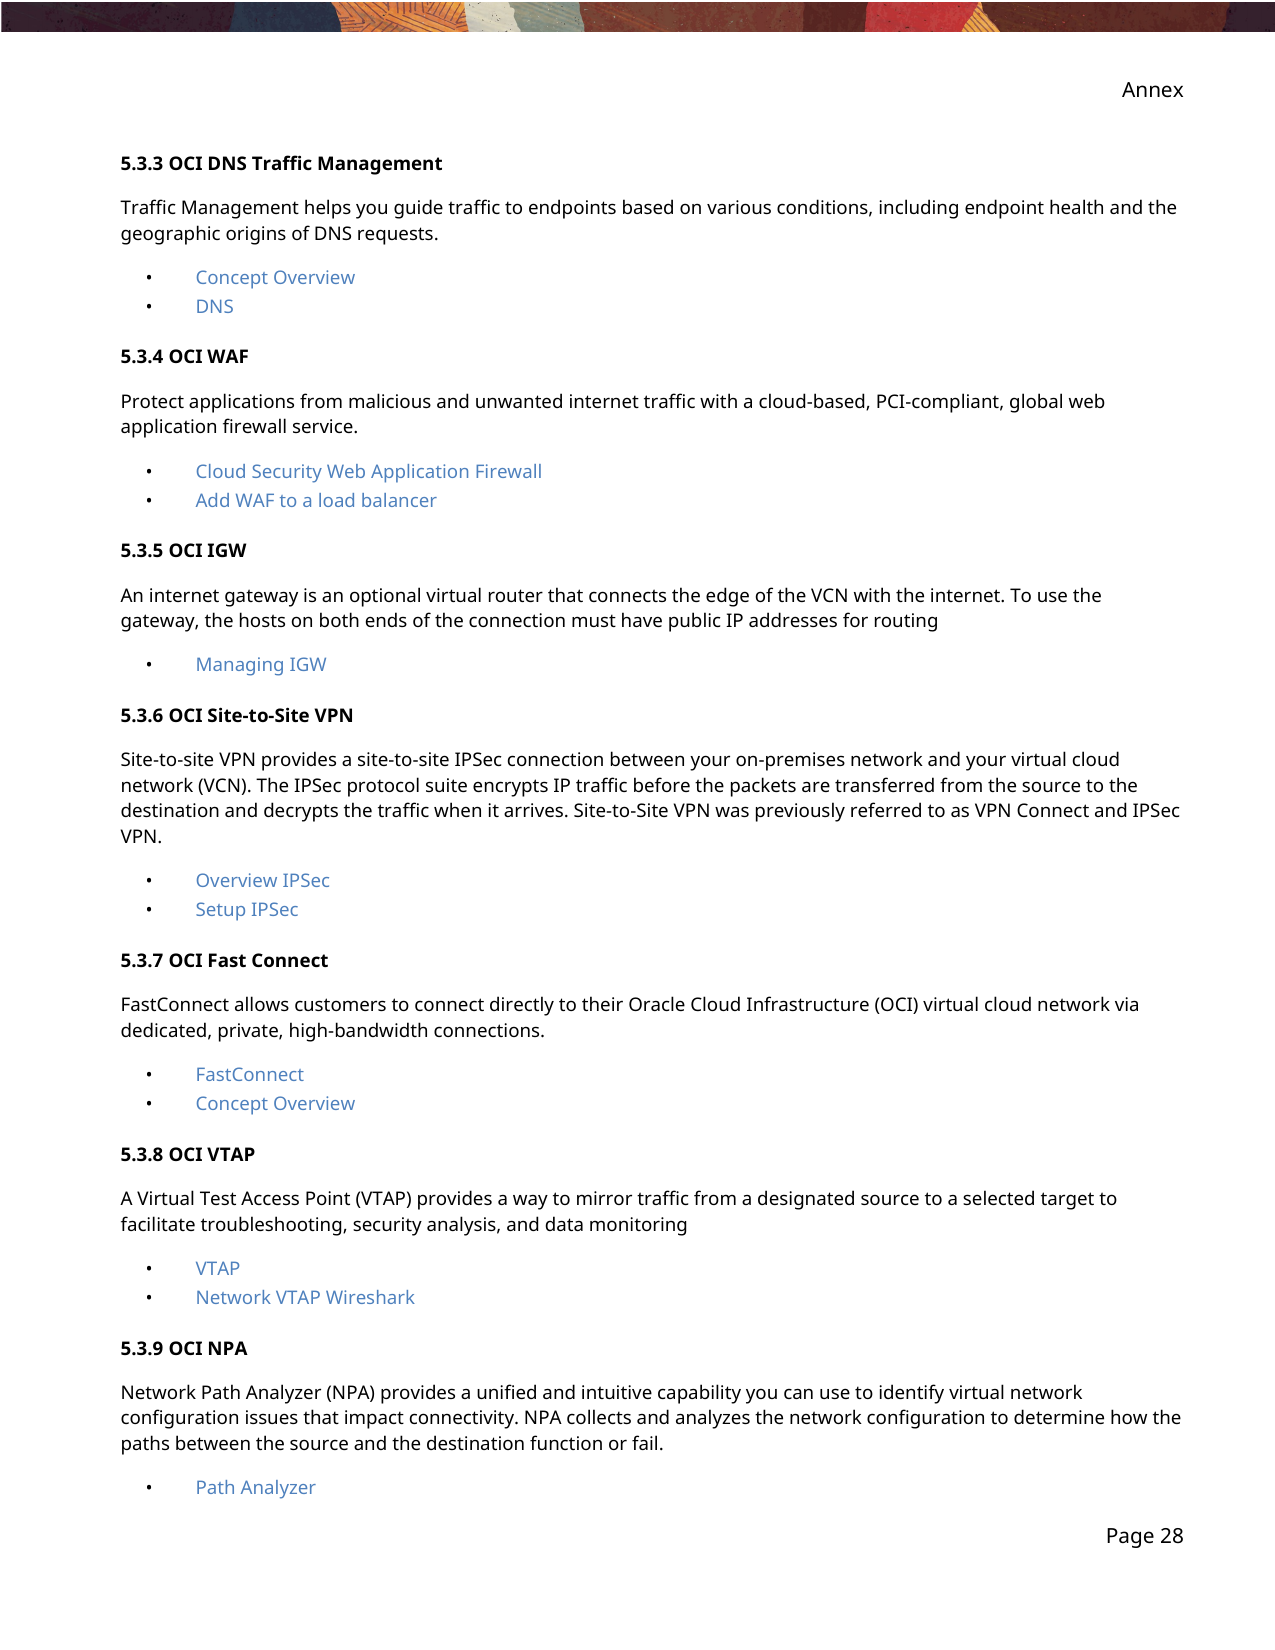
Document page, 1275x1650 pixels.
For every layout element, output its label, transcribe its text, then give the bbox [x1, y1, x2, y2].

list Cloud Security Web Application Firewall [145, 458, 1184, 483]
subtitle OCI DNS Traffic Management [120, 150, 1184, 176]
list VTAP [145, 1255, 1184, 1281]
list FastConnect [145, 1061, 1184, 1087]
text Traffic Management helps you guide traffic to endpoints based on various conditions, including endpoint health and the geographic origins of DNS requests. [120, 194, 1184, 245]
list Concept Overview [145, 264, 1184, 289]
subtitle OCI WAF [120, 344, 1184, 369]
text Protect applications from malicious and unwanted internet traffic with a cloud-based, PCI-compliant, global web application firewall service. [120, 388, 1184, 439]
subtitle OCI IGW [120, 538, 1184, 563]
list Overview IPSec [145, 867, 1184, 893]
text A Virtual Test Access Point (VTAP) provides a way to mirror traffic from a designated source to a selected target to facilitate troubleshooting, security analysis, and data monitoring [120, 1185, 1184, 1236]
list Path Analyzer [145, 1474, 1184, 1500]
list Managing IGW [145, 652, 1184, 677]
subtitle OCI NPA [120, 1335, 1184, 1360]
text An internet gateway is an optional virtual router that connects the edge of the VCN with the internet. To use the gateway, the hosts on both ends of the connection must have public IP addresses for routing [120, 582, 1184, 633]
subtitle OCI VTAP [120, 1141, 1184, 1167]
list Concept Overview [145, 1091, 1184, 1116]
picture [1, 2, 1275, 32]
list Network VTAP Wireshark [145, 1284, 1184, 1310]
subtitle OCI Site-to-Site VPN [120, 702, 1184, 728]
text Network Path Analyzer (NPA) provides a unified and intuitive capability you can use to identify virtual network configuration issues that impact connectivity. NPA collects and analyzes the network configuration to determine how the paths between the source and the destination function or fail. [120, 1379, 1184, 1456]
list Setup IPSec [145, 897, 1184, 922]
subtitle OCI Fast Connect [120, 947, 1184, 973]
text Site-to-site VPN provides a site-to-site IPSec connection between your on-premises network and your virtual cloud network (VCN). The IPSec protocol suite encrypts IP traffic before the packets are transferred from the source to the destination and decrypts the traffic when it arrives. Site-to-Site VPN was previously referred to as VPN Connect and IPSec VPN. [120, 747, 1184, 849]
list DNS [145, 293, 1184, 319]
list Add WAF to a load balancer [145, 487, 1184, 513]
text FastConnect allows customers to connect directly to their Oracle Cloud Infrastructure (OCI) virtual cloud network via dedicated, private, high-bandwidth connections. [120, 991, 1184, 1042]
